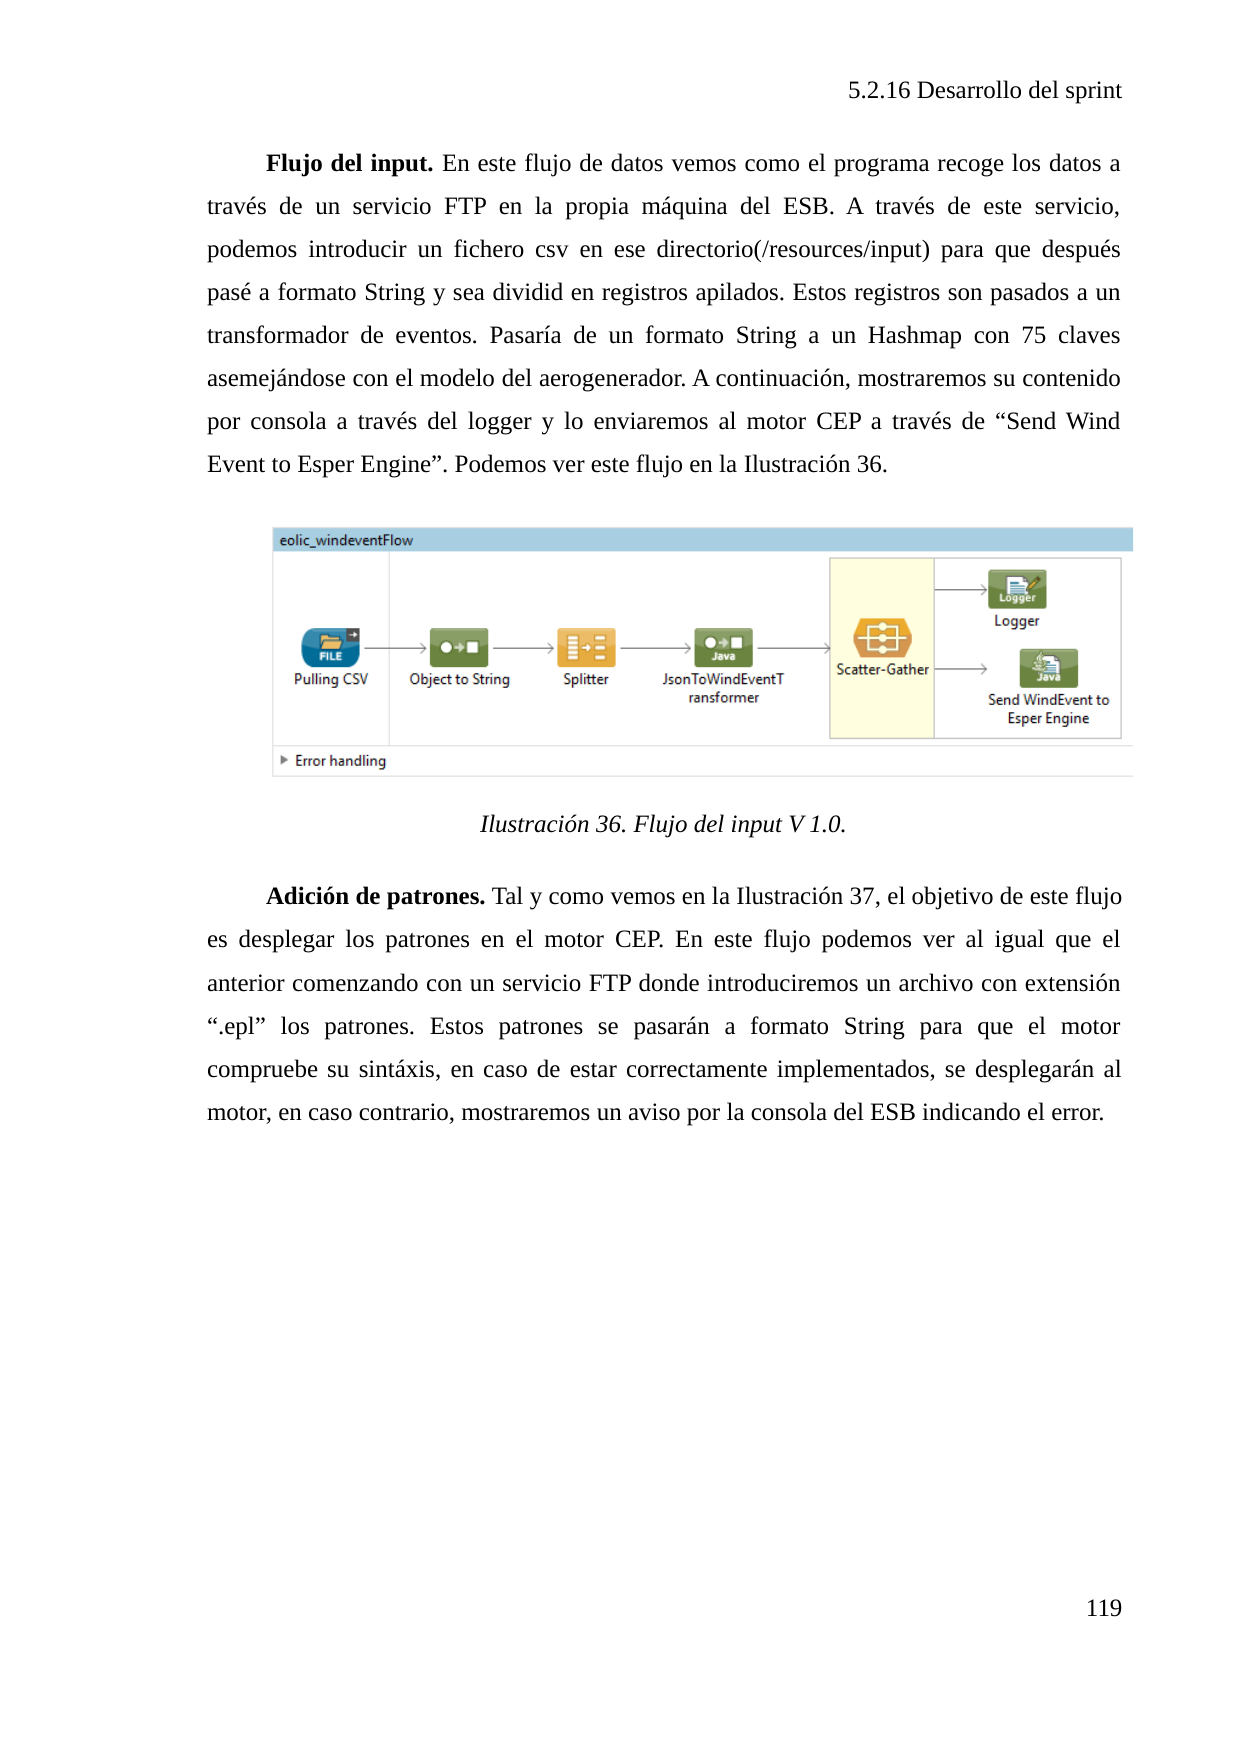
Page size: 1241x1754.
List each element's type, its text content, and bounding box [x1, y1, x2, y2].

picture [265, 521, 1134, 783]
text Ilustración 36. Flujo del input V 1.0. [207, 809, 1122, 838]
text Flujo del input. En este flujo de datos vemos como el programa recoge los datos a través de un servicio FTP en la propia máquina del ESB. A través de este servicio, podemos introducir un fichero csv en ese directorio(/resources/input) para que después pasé a formato String y sea dividid en registros apilados. Estos registros son pasados a un transformador de eventos. Pasaría de un formato String a un Hashmap con 75 claves asemejándose con el modelo del aerogenerador. A continuación, mostraremos su contenido por consola a través del logger y lo enviaremos al motor CEP a través de “Send Wind Event to Esper Engine”. Podemos ver este flujo en la Ilustración 33. [207, 148, 1122, 478]
text Adición de patrones. Tal y como vemos en la Ilustración 34, el objetivo de este flujo es desplegar los patrones en el motor CEP. En este flujo podemos ver al igual que el anterior comenzando con un servicio FTP donde introduciremos un archivo con extensión “.epl” los patrones. Estos patrones se pasarán a formato String para que el motor compruebe su sintáxis, en caso de estar correctamente implementados, se desplegarán al motor, en caso contrario, mostraremos un aviso por la consola del ESB indicando el error. [207, 881, 1122, 1126]
